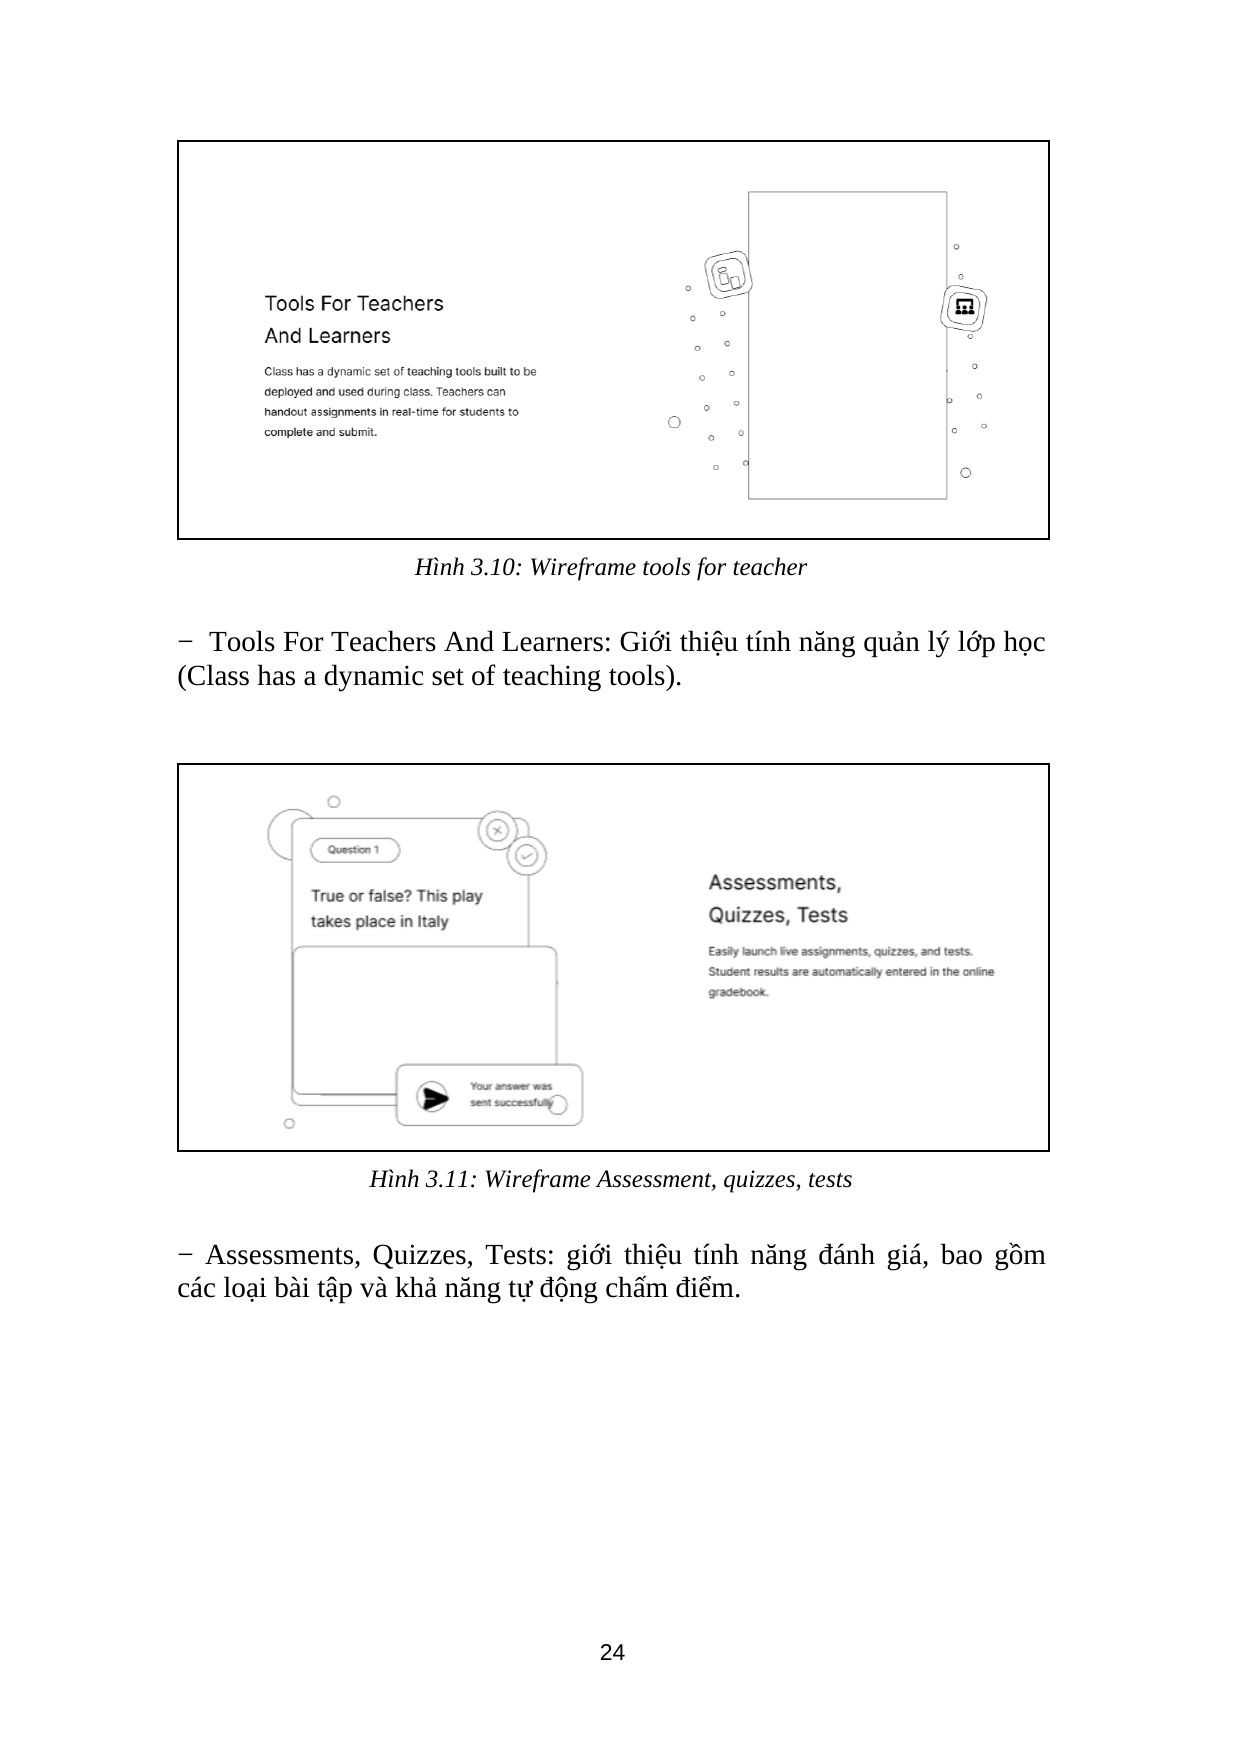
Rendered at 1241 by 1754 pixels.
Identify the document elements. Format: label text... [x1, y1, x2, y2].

text − Assessments, Quizzes, Tests: giới thiệu tính năng đánh giá, bao gồm các loại bài tập và khả năng tự động chấm điểm. [177, 1237, 1047, 1304]
table_header [179, 765, 1048, 1150]
text − Tools For Teachers And Learners: Giới thiệu tính năng quản lý lớp học (Class has a dynamic set of teaching tools). [177, 624, 1047, 691]
picture [188, 775, 1036, 1140]
subtitle Hình 3.10: Wireframe tools for teacher [177, 552, 1047, 581]
table_header [179, 142, 1048, 537]
subtitle Hình 3.11: Wireframe Assessment, quizzes, tests [177, 1164, 1047, 1193]
picture [188, 152, 1036, 527]
